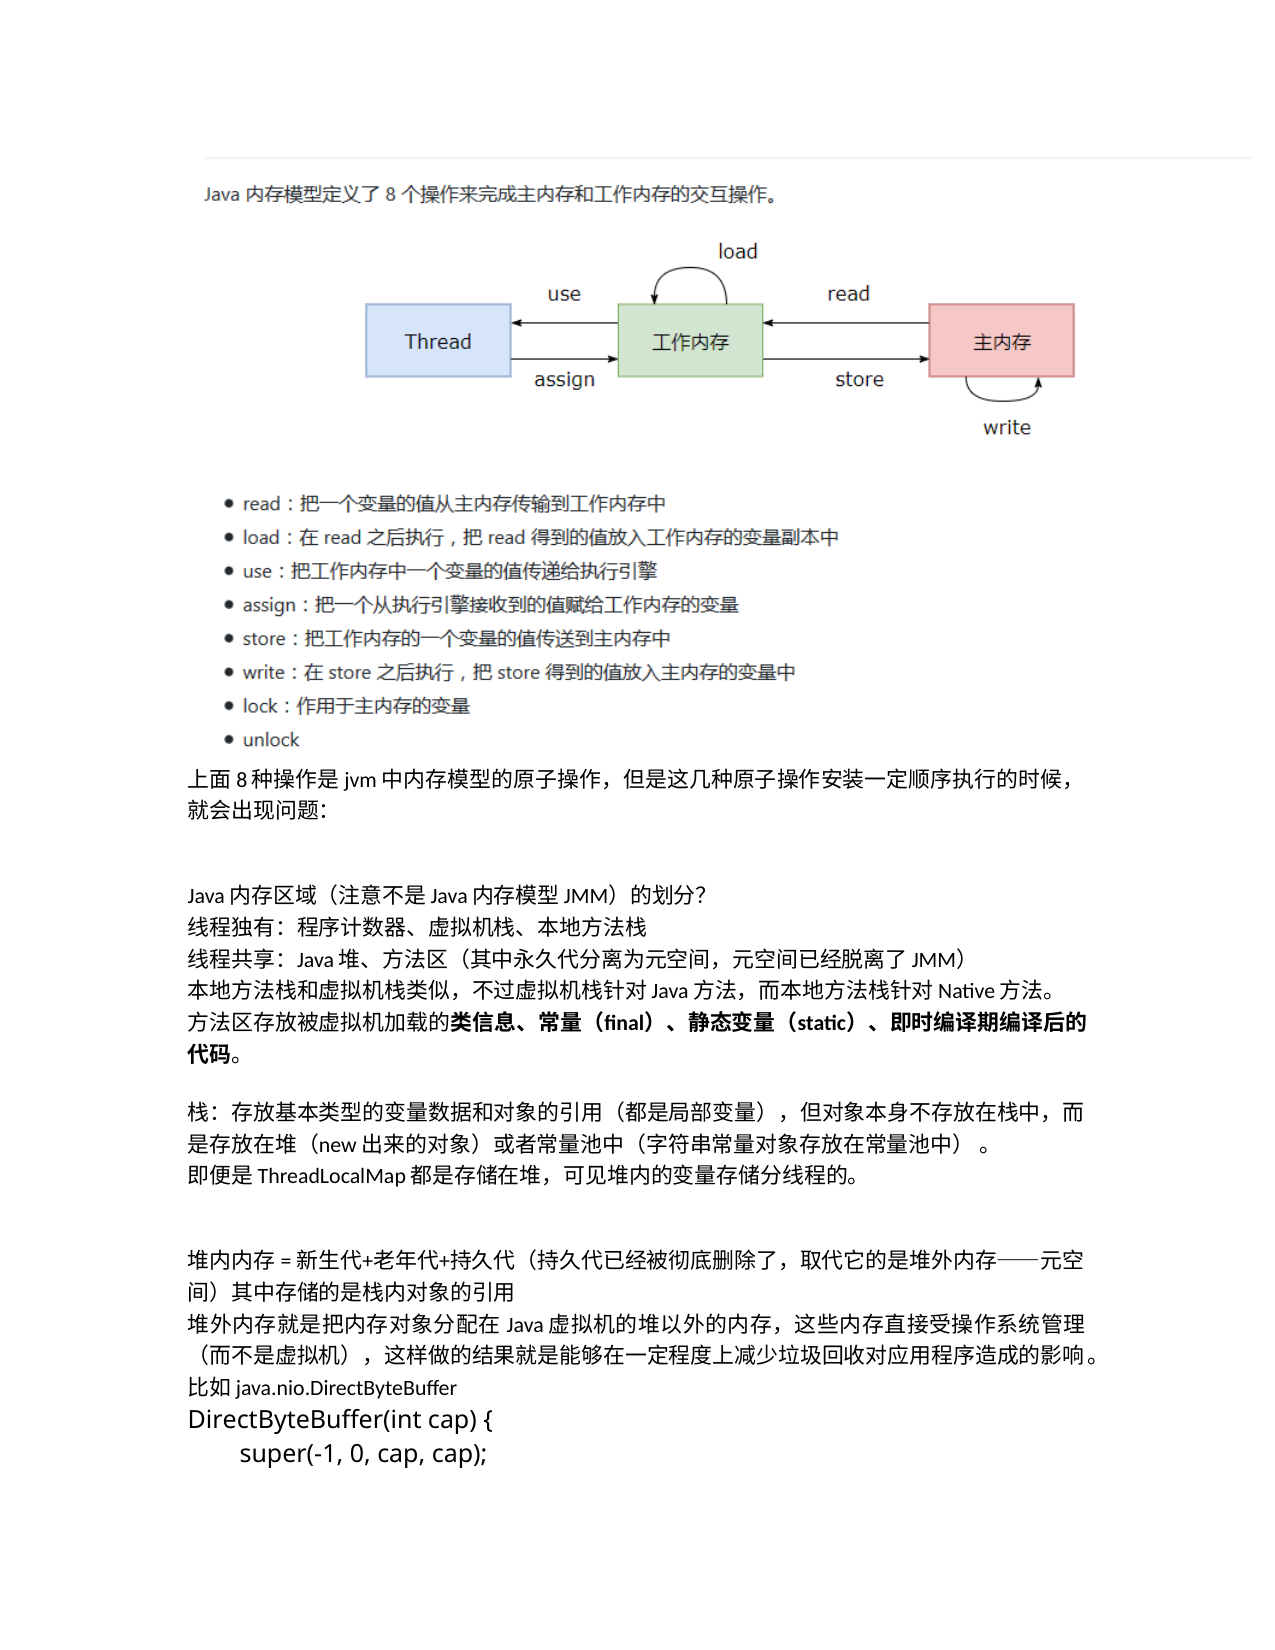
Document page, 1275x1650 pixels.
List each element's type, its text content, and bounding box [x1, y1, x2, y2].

text Java内存区域（注意不是Java内存模型JMM）的划分？ [187, 878, 1087, 910]
picture [187, 150, 1252, 762]
text 栈：存放基本类型的变量数据和对象的引用（都是局部变量），但对象本身不存放在栈中，而是存放在堆（new 出来的对象）或者常量池中（字符串常量对象存放在常量池中） 。 [187, 1095, 1087, 1158]
text 堆外内存就是把内存对象分配在Java虚拟机的堆以外的内存，这些内存直接受操作系统管理（而不是虚拟机），这样做的结果就是能够在一定程度上减少垃圾回收对应用程序造成的影响。比如java.nio.DirectByteBuffer [187, 1307, 1087, 1402]
text 线程共享：Java堆、方法区（其中永久代分离为元空间，元空间已经脱离了JMM） [187, 942, 1087, 973]
text 堆内内存 = 新生代+老年代+持久代（持久代已经被彻底删除了，取代它的是堆外内存——元空间）其中存储的是栈内对象的引用 [187, 1243, 1087, 1307]
text DirectByteBuffer(int cap) { [187, 1402, 1087, 1436]
text 上面8种操作是jvm中内存模型的原子操作，但是这几种原子操作安装一定顺序执行的时候，就会出现问题： [187, 762, 1087, 825]
text 即便是ThreadLocalMap都是存储在堆，可见堆内的变量存储分线程的。 [187, 1158, 1087, 1190]
text super(-1, 0, cap, cap); [187, 1436, 1087, 1470]
text 方法区存放被虚拟机加载的类信息、常量（final）、静态变量（static）、即时编译期编译后的代码。 [187, 1005, 1087, 1068]
text 线程独有：程序计数器、虚拟机栈、本地方法栈 [187, 910, 1087, 942]
text 本地方法栈和虚拟机栈类似，不过虚拟机栈针对Java方法，而本地方法栈针对Native方法。 [187, 973, 1087, 1005]
